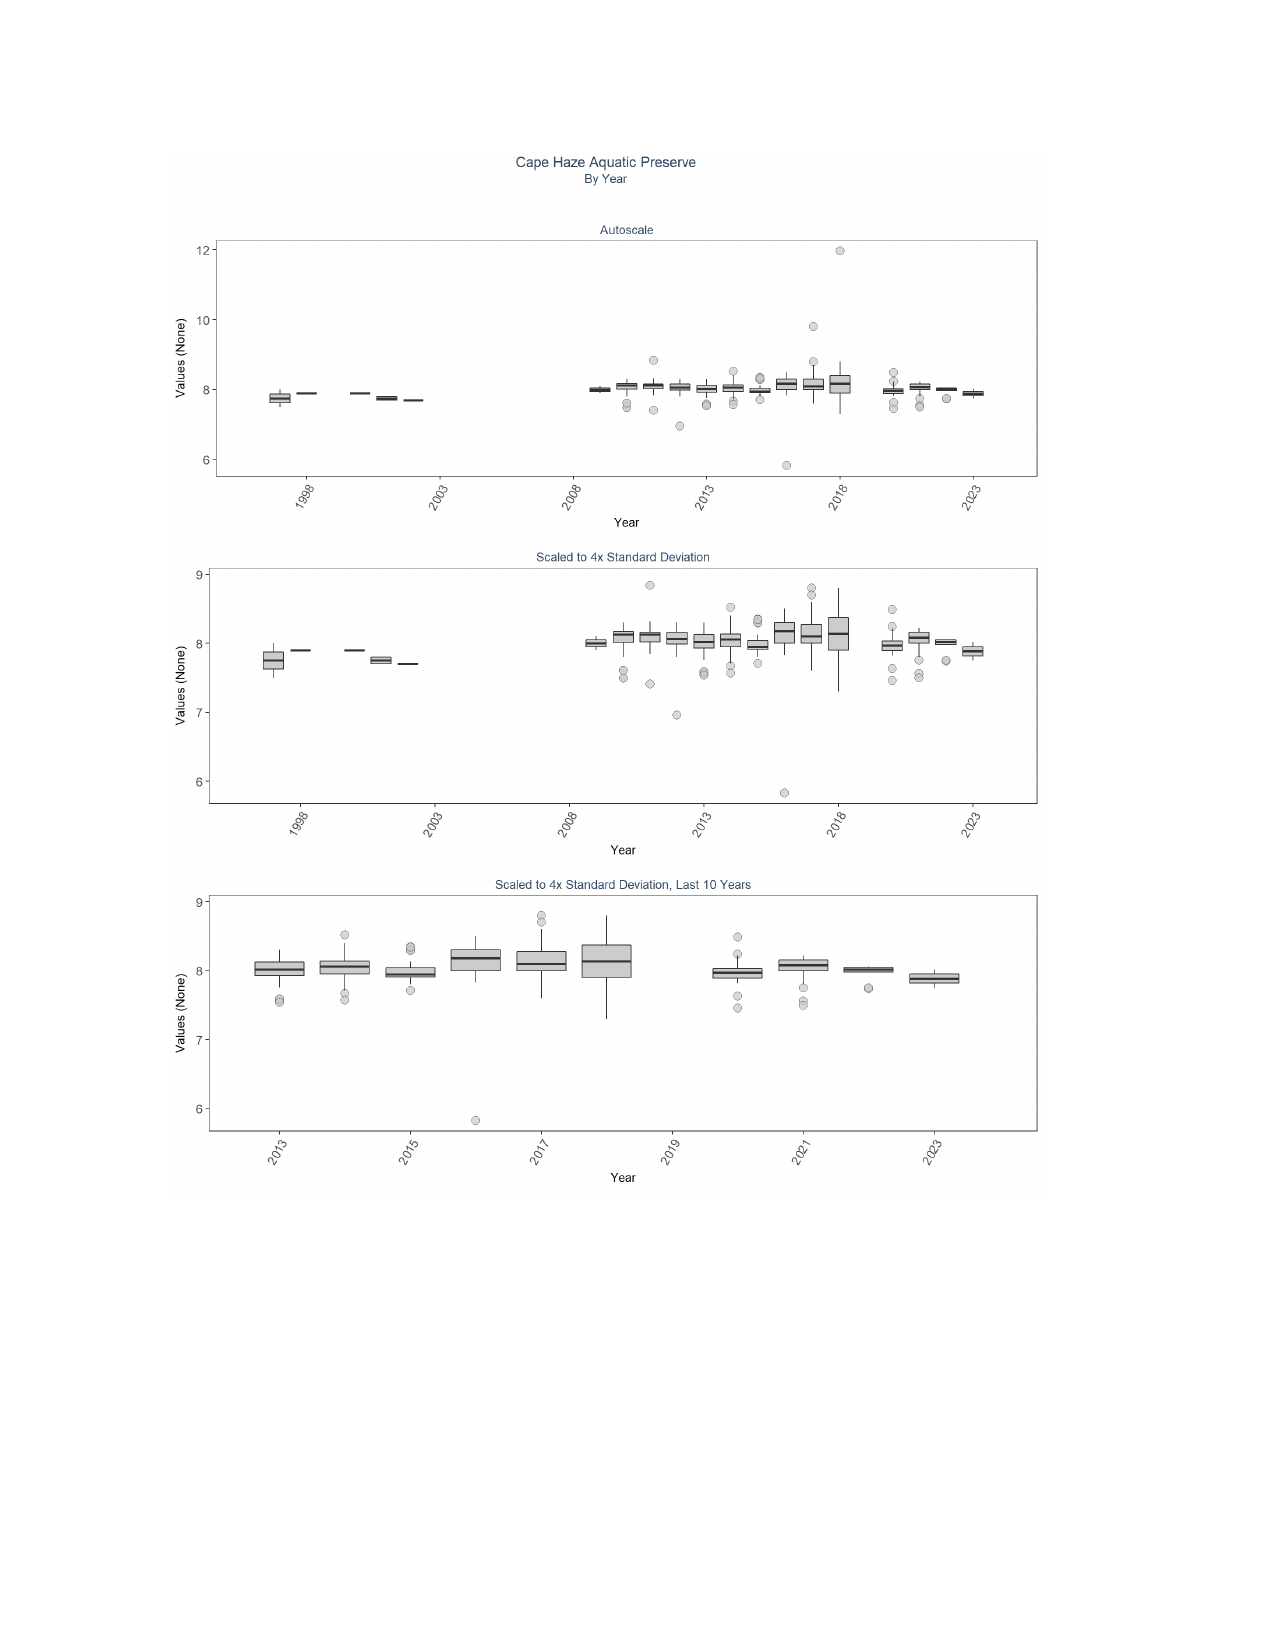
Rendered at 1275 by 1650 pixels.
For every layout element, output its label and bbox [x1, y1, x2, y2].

picture [168, 150, 1044, 1200]
